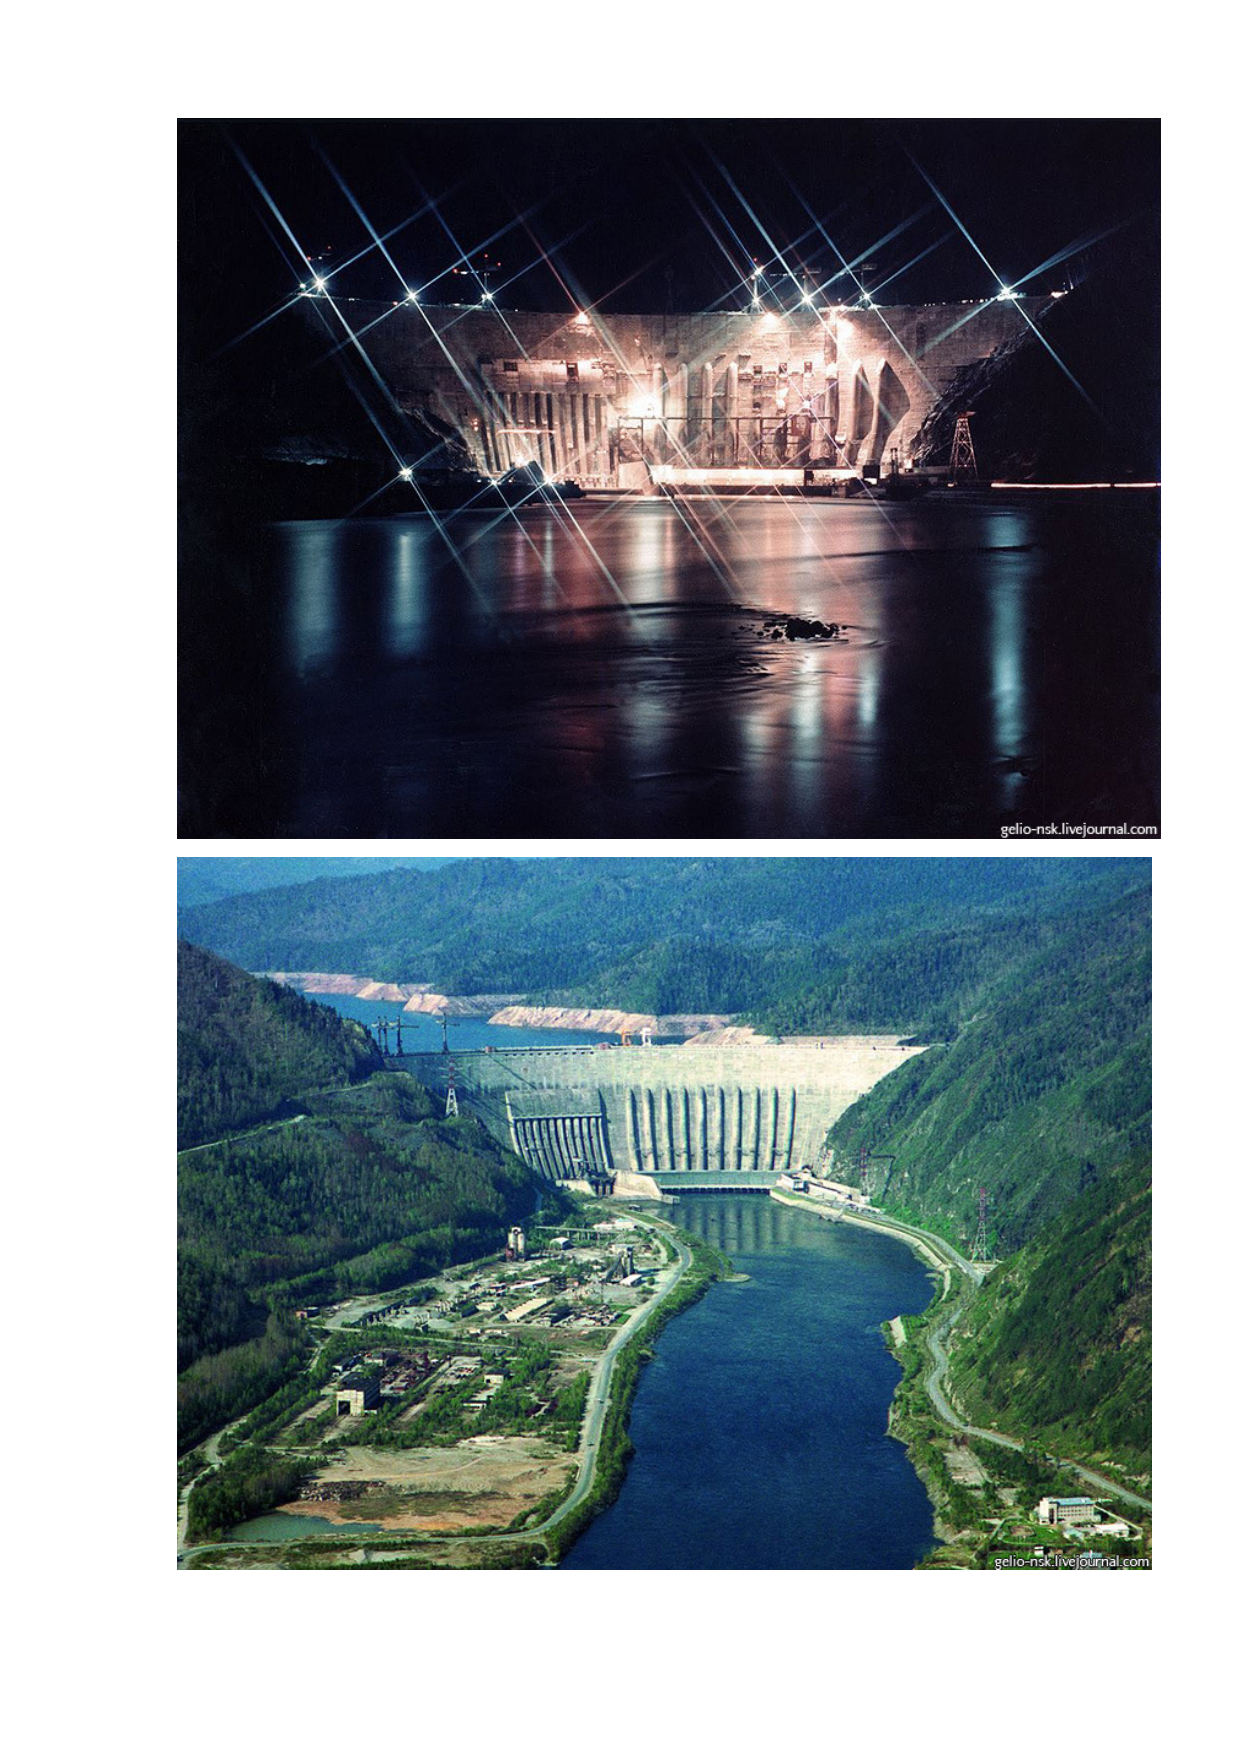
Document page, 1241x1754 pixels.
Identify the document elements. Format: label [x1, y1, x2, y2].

picture [177, 118, 1161, 839]
picture [177, 857, 1152, 1570]
